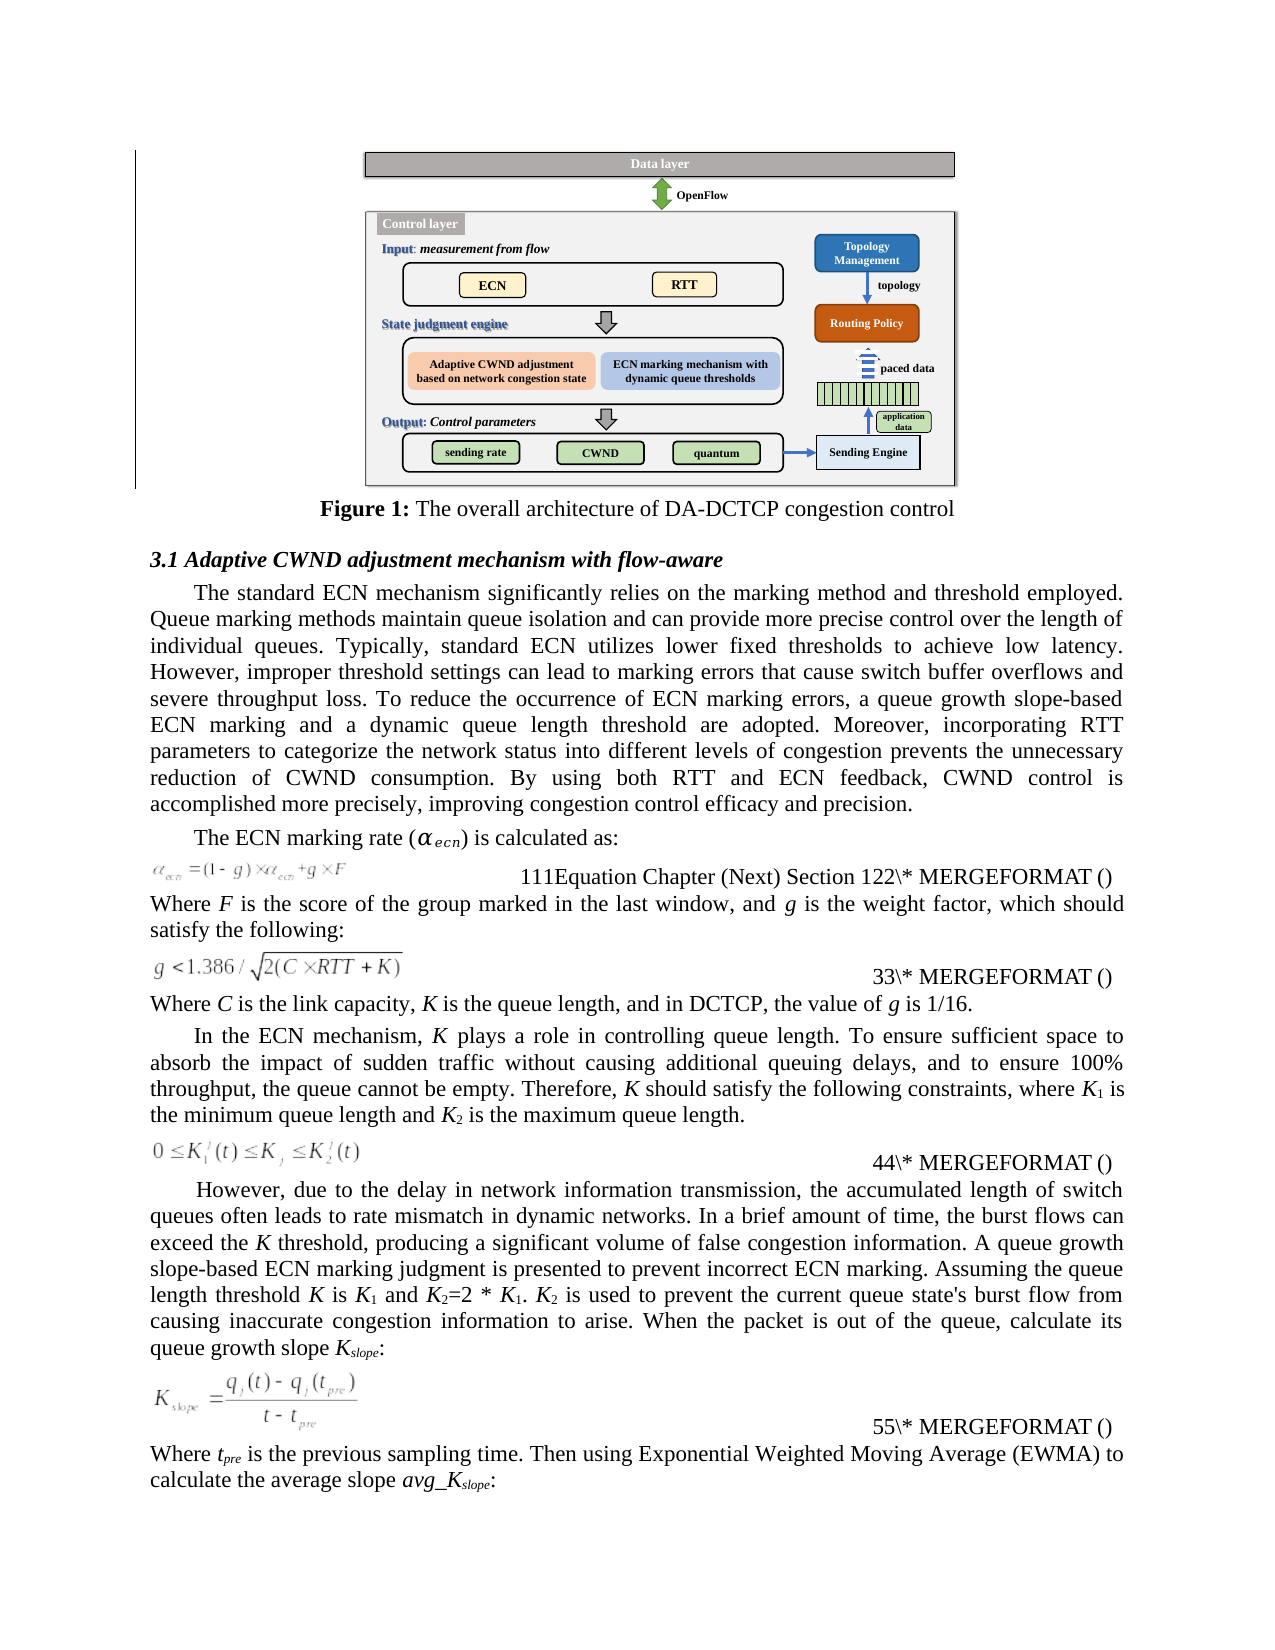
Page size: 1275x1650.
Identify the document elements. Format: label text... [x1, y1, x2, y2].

subtitle 3.1 Adaptive CWND adjustment mechanism with flow-aware [150, 547, 1125, 573]
text The ECN marking rate (𝛼𝑒𝑐𝑛) is calculated as: [150, 823, 1125, 850]
text Where F is the score of the group marked in the last window, and g is the weight factor, which should satisfy the following: [150, 889, 1125, 942]
text Where C is the link capacity, K is the queue length, and in DCTCP, the value of g is 1/16. [150, 989, 1125, 1016]
text However, due to the delay in network information transmission, the accumulated length of switch queues often leads to rate mismatch in dynamic networks. In a brief amount of time, the burst flows can exceed the K threshold, producing a significant volume of false congestion information. A queue growth slope-based ECN marking judgment is presented to prevent incorrect ECN marking. Assuming the queue length threshold K is K1 and K2=2 * K1. K2 is used to prevent the current queue state's burst flow from causing inaccurate congestion information to arise. When the packet is out of the queue, calculate its queue growth slope Kslope: [150, 1176, 1125, 1360]
text Figure 1: The overall architecture of DA-DCTCP congestion control [150, 495, 402, 522]
text The standard ECN mechanism significantly relies on the marking method and threshold employed. Queue marking methods maintain queue isolation and can provide more precise control over the length of individual queues. Typically, standard ECN utilizes lower fixed thresholds to achieve low latency. However, improper threshold settings can lead to marking errors that cause switch buffer overflows and severe throughput loss. To reduce the occurrence of ECN marking errors, a queue growth slope-based ECN marking and a dynamic queue length threshold are adopted. Moreover, incorporating RTT parameters to categorize the network status into different levels of congestion prevents the unnecessary reduction of CWND consumption. By using both RTT and ECN feedback, CWND control is accomplished more precisely, improving congestion control efficacy and precision. [150, 579, 1125, 816]
text Figure 1: The overall architecture of DA-DCTCP congestion control [415, 495, 1125, 522]
text Where tpre is the previous sampling time. Then using Exponential Weighted Moving Average (EWMA) to calculate the average slope avg_Kslope: [150, 1439, 1125, 1492]
text In the ECN mechanism, K plays a role in controlling queue length. To ensure sufficient space to absorb the impact of sudden traffic without causing additional queuing delays, and to ensure 100% throughput, the queue cannot be empty. Therefore, K should satisfy the following constraints, where K1 is the minimum queue length and K2 is the maximum queue length. [150, 1022, 1125, 1128]
